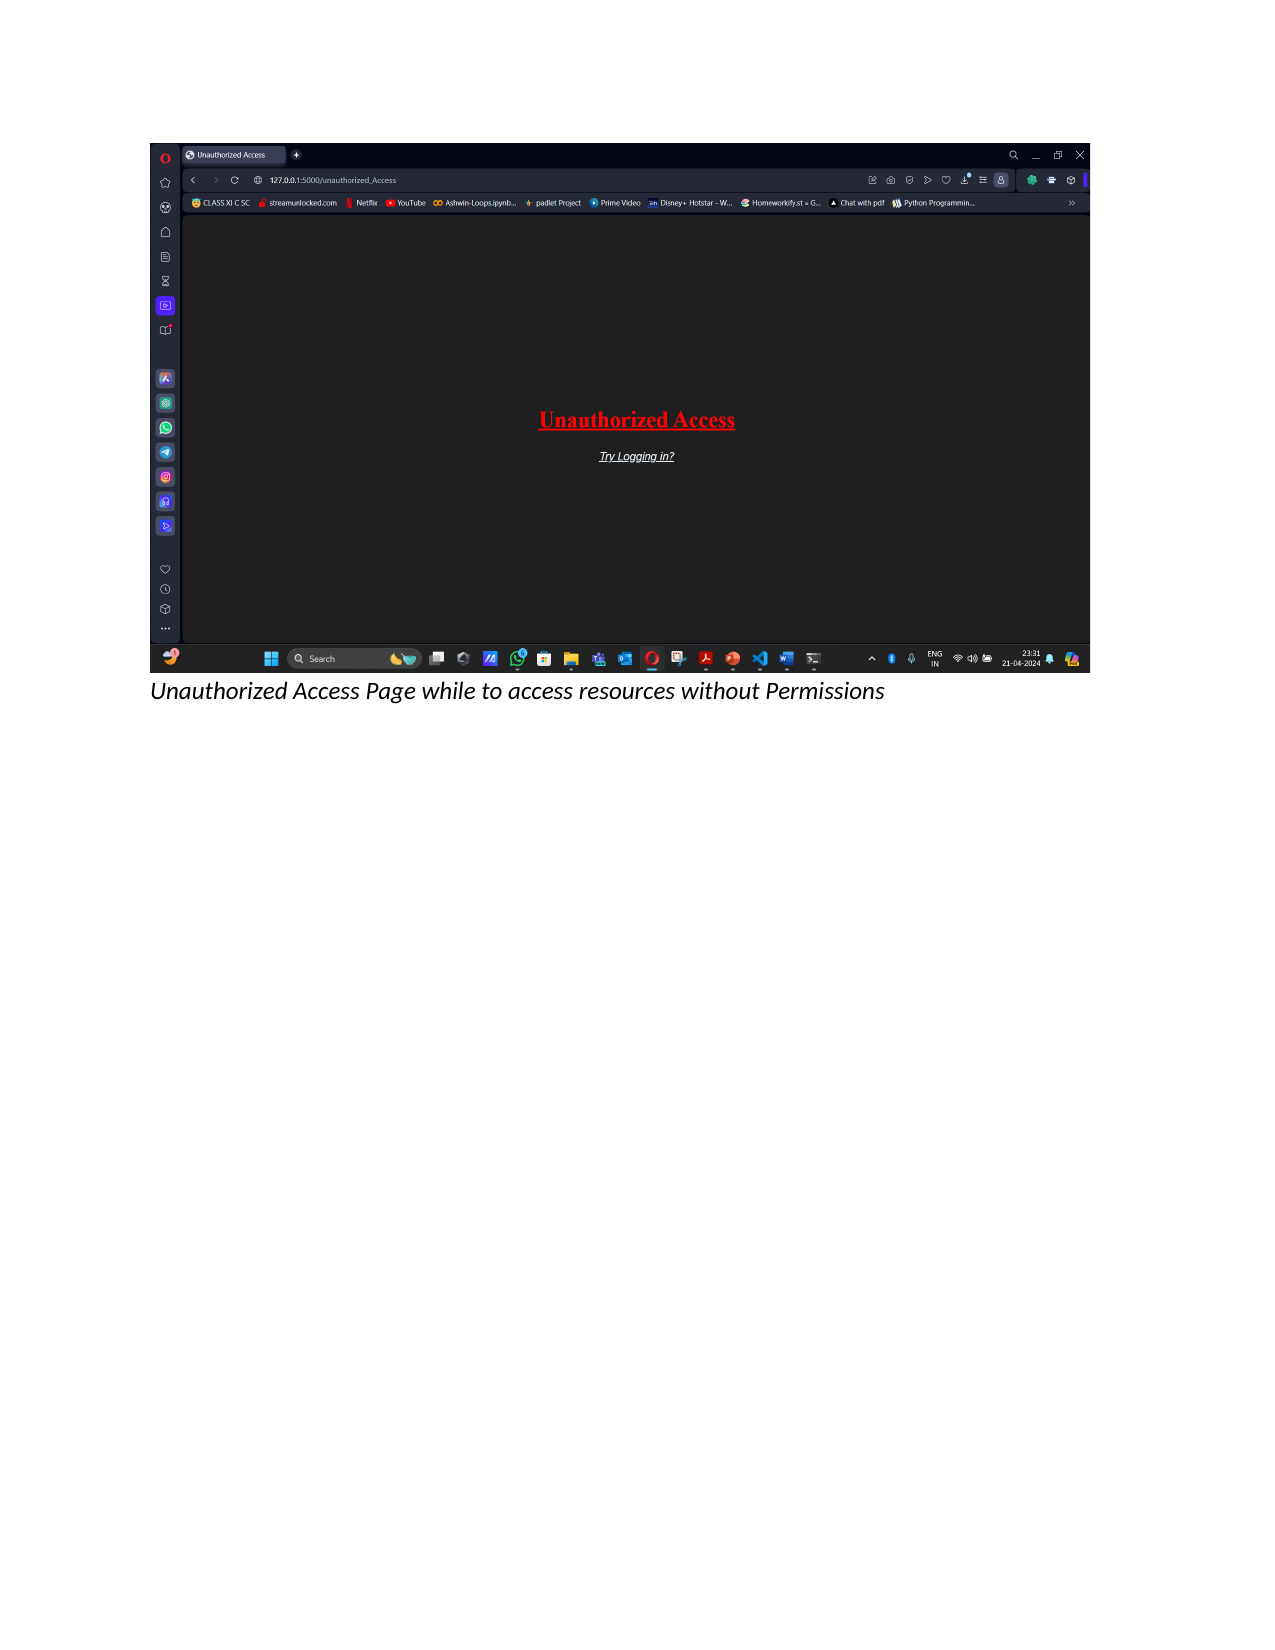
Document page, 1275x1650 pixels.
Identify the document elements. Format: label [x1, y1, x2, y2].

picture [150, 143, 1091, 673]
